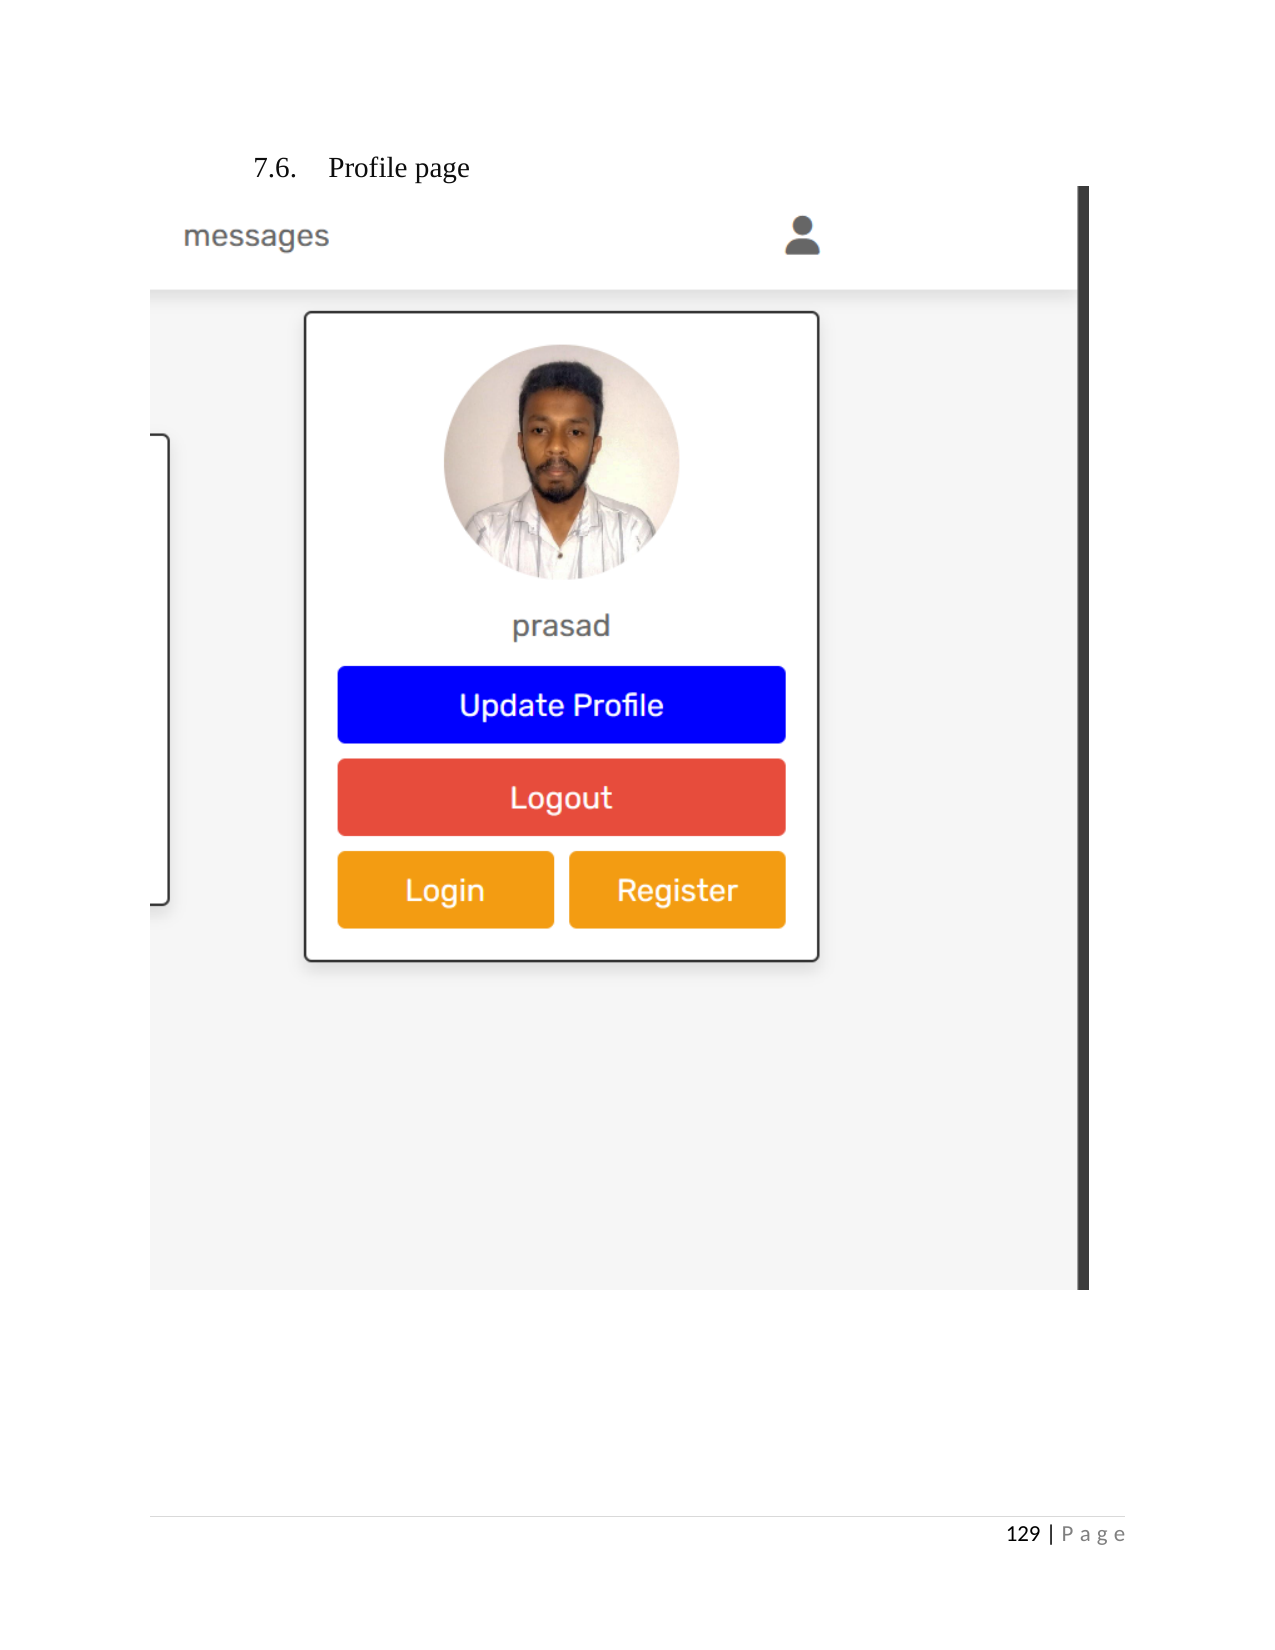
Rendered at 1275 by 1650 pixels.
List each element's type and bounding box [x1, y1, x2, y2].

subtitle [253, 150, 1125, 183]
picture [150, 186, 1089, 1290]
